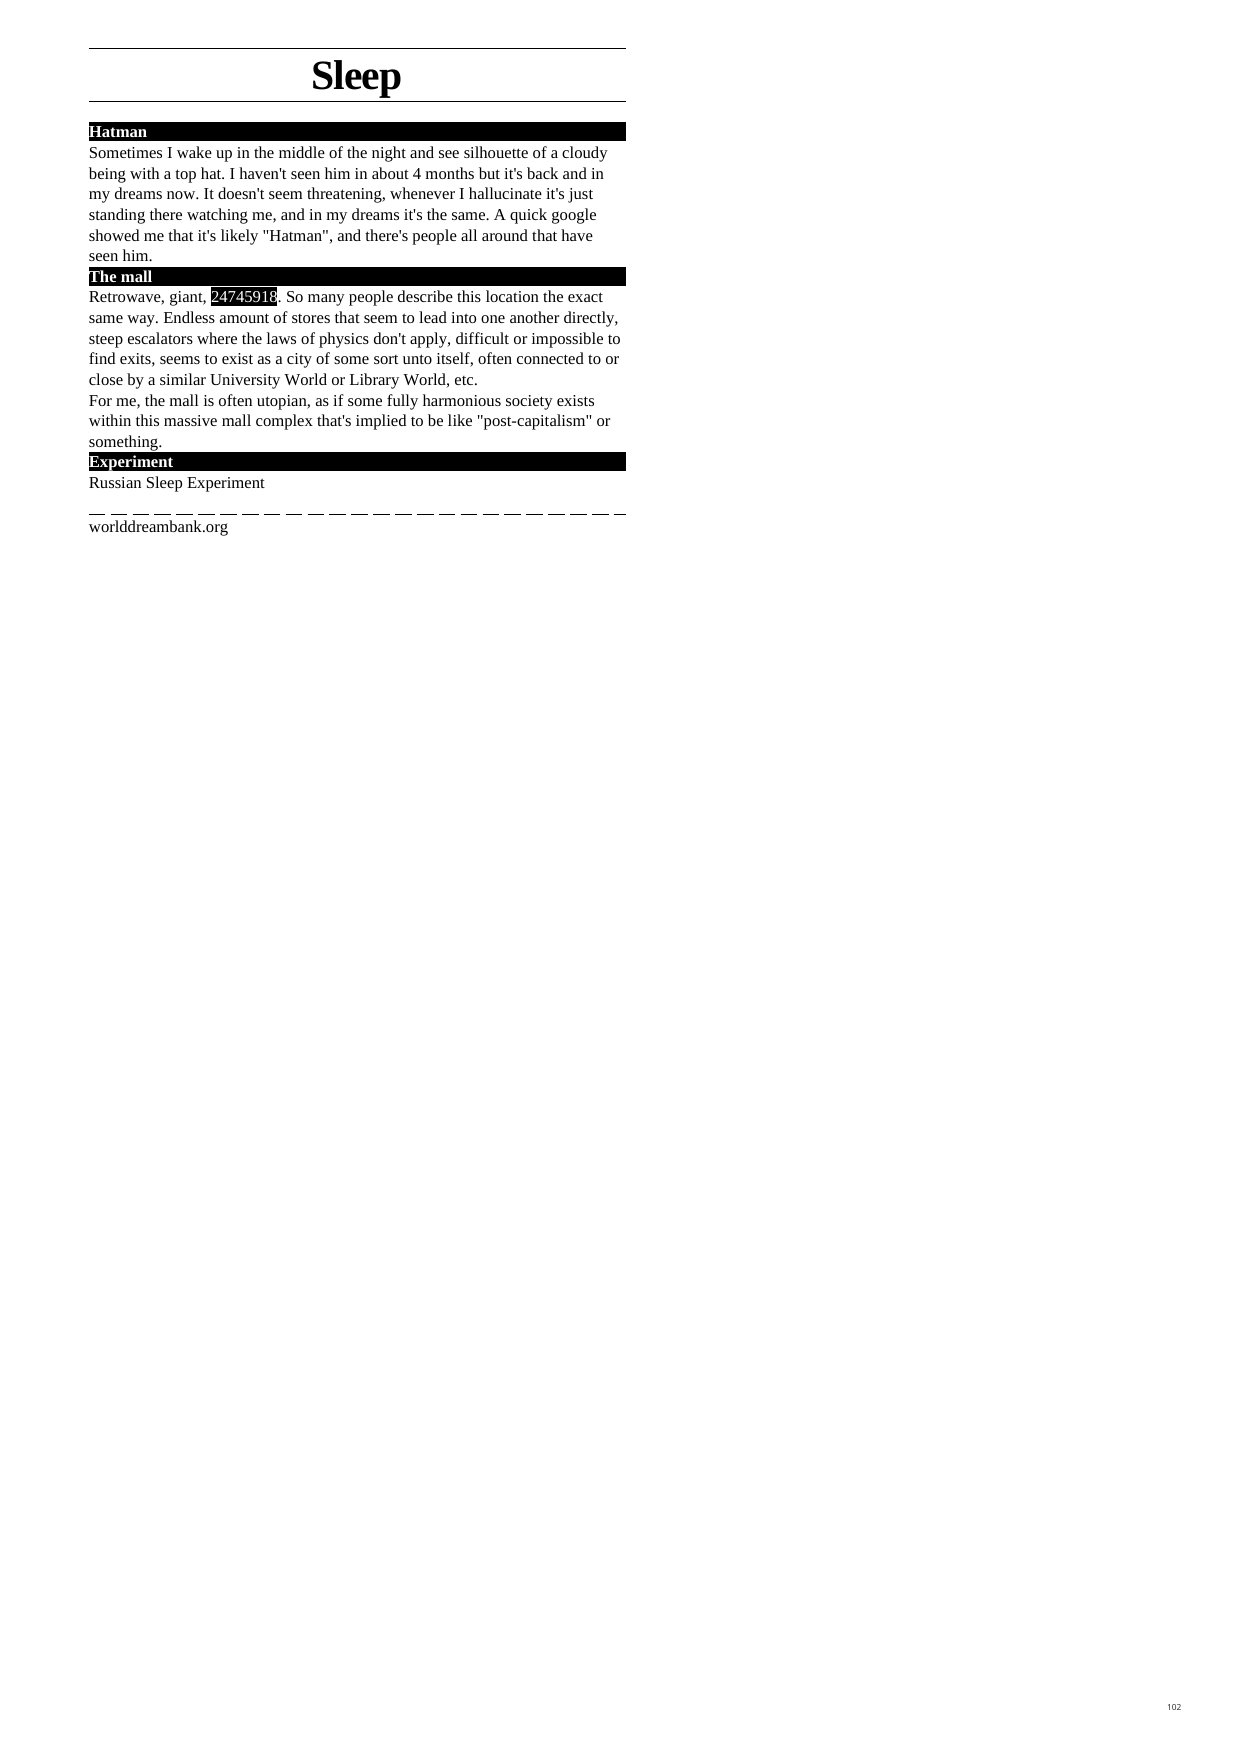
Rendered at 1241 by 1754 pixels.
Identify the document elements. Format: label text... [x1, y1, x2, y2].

text Retrowave, giant, 24745918. So many people describe this location the exact same way. Endless amount of stores that seem to lead into one another directly, steep escalators where the laws of physics don't apply, difficult or impossible to find exits, seems to exist as a city of some sort unto itself, often connected to or close by a similar University World or Library World, etc. [89, 287, 626, 389]
subtitle Hatman [89, 122, 626, 141]
subtitle The mall [89, 267, 626, 286]
subtitle Experiment [89, 452, 626, 471]
text Russian Sleep Experiment [89, 473, 626, 492]
text worlddreambank.org [89, 514, 626, 536]
text Sometimes I wake up in the middle of the night and see silhouette of a cloudy being with a top hat. I haven't seen him in about 4 months but it's back and in my dreams now. It doesn't seem threatening, whenever I hallucinate it's just standing there watching me, and in my dreams it's the same. A quick google showed me that it's likely "Hatman", and there's people all around that have seen him. [89, 143, 626, 265]
subtitle Sleep [89, 49, 626, 101]
text For me, the mall is often utopian, as if some fully harmonious society exists within this massive mall complex that's implied to be like "post-capitalism" or something. [89, 390, 626, 451]
